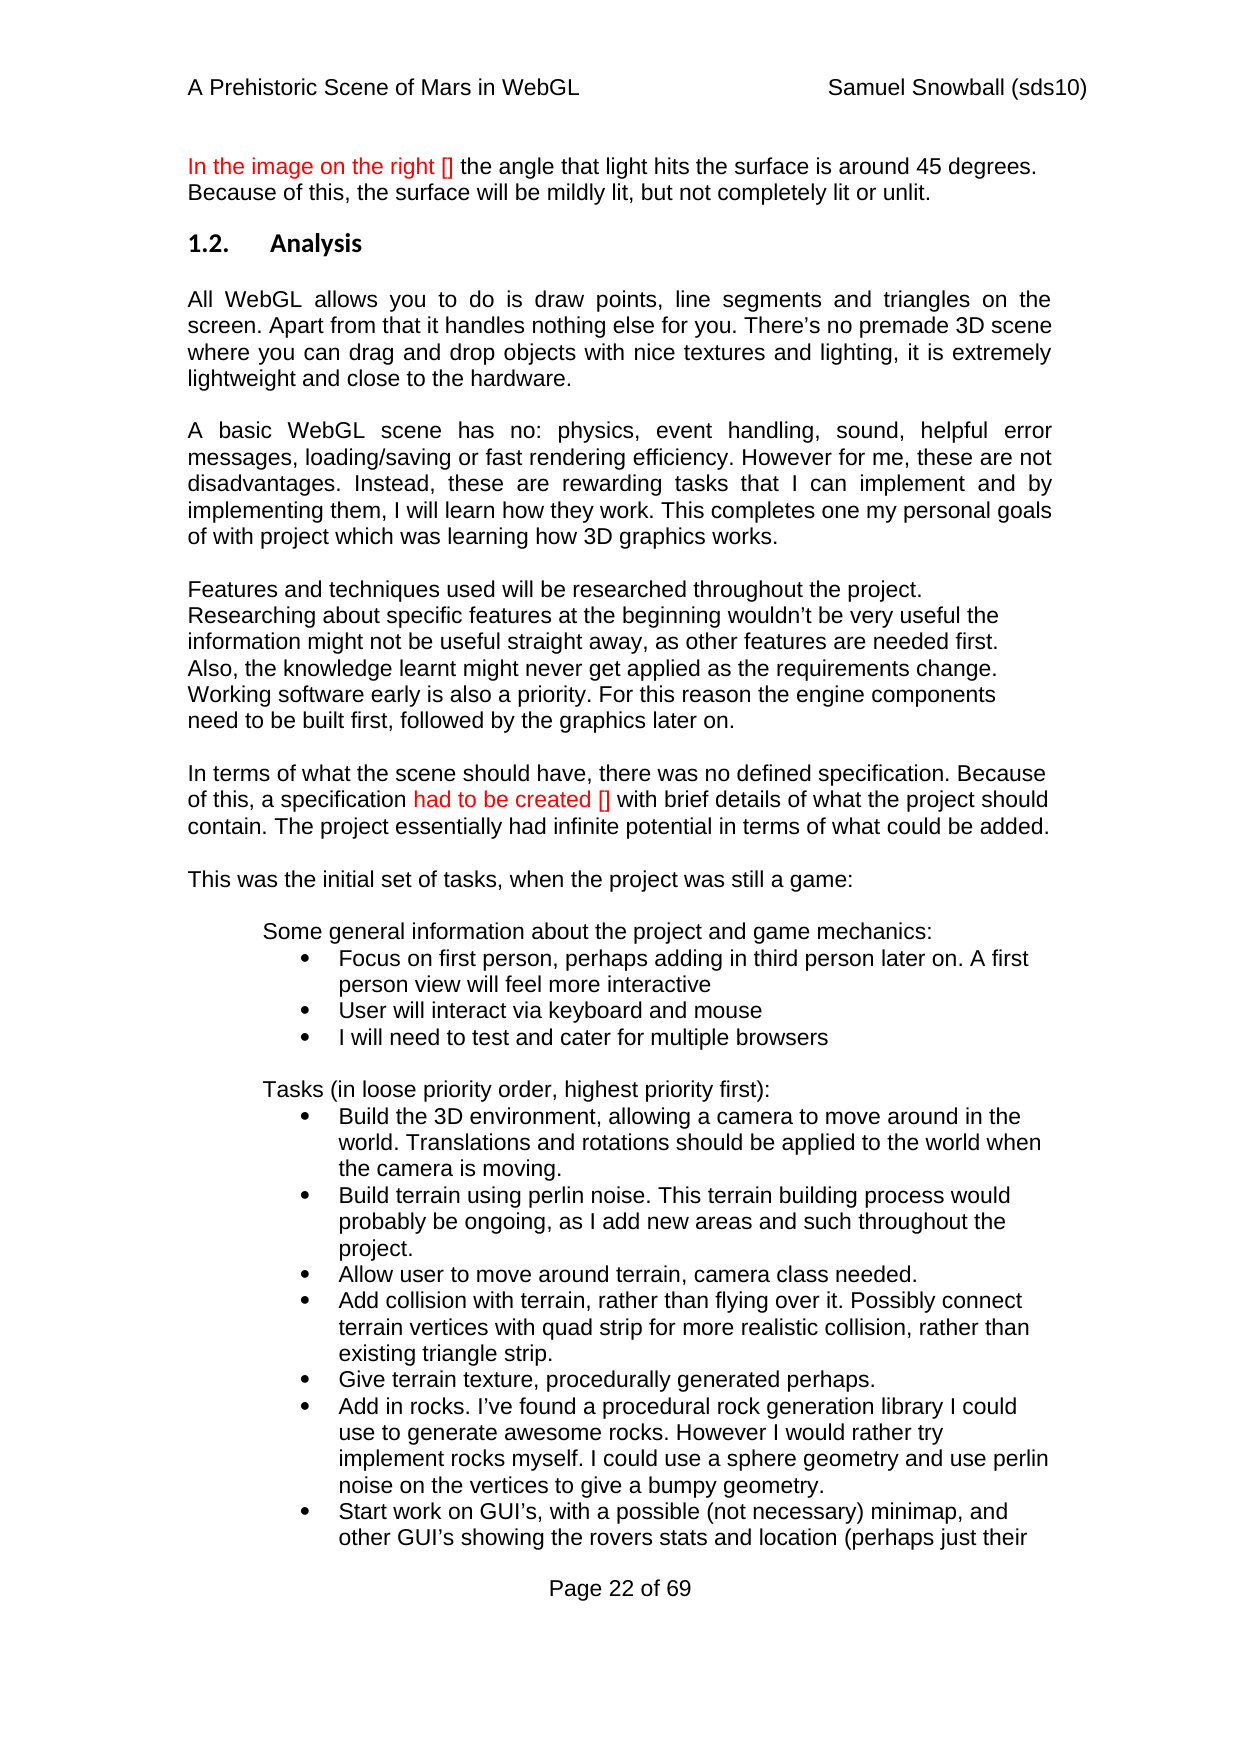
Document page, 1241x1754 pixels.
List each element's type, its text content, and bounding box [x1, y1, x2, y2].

list Build terrain using perlin noise. This terrain building process would probably be ongoing, as I add new areas and such throughout the project. [301, 1182, 1053, 1261]
list Add in rocks. I’ve found a procedural rock generation library I could use to generate awesome rocks. However I would rather try implement rocks myself. I could use a sphere geometry and use perlin noise on the vertices to give a bumpy geometry. [301, 1393, 1053, 1498]
text This was the initial set of tasks, when the project was still a game: [187, 866, 1053, 892]
list Allow user to move around terrain, camera class needed. [301, 1261, 1053, 1287]
text In the image on the right [] the angle that light hits the surface is around 45 degrees. Because of this, the surface will be mildly lit, but not completely lit or unlit. [187, 153, 1053, 206]
list I will need to test and cater for multiple browsers [301, 1024, 1053, 1050]
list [301, 1498, 1053, 1551]
list Give terrain texture, procedurally generated perhaps. [301, 1366, 1053, 1393]
subtitle Analysis [187, 226, 1053, 259]
list Focus on first person, perhaps adding in third person later on. A first person view will feel more interactive [301, 944, 1053, 997]
text All WebGL allows you to do is draw points, line segments and triangles on the screen. Apart from that it handles nothing else for you. There’s no premade 3D scene where you can drag and drop objects with nice textures and lighting, it is extremely lightweight and close to the hardware. [187, 286, 1053, 391]
list Add collision with terrain, rather than flying over it. Possibly connect terrain vertices with quad strip for more realistic collision, rather than existing triangle strip. [301, 1287, 1053, 1366]
list Build the 3D environment, allowing a camera to move around in the world. Translations and rotations should be applied to the world when the camera is moving. [301, 1103, 1053, 1182]
text Features and techniques used will be researched throughout the project. Researching about specific features at the beginning wouldn’t be very useful the information might not be useful straight away, as other features are needed first. Also, the knowledge learnt might never get applied as the requirements change. Working software early is also a priority. For this reason the engine components need to be built first, followed by the graphics later on. [187, 576, 1053, 734]
text A basic WebGL scene has no: physics, event handling, sound, helpful error messages, loading/saving or fast rendering efficiency. However for me, these are not disadvantages. Instead, these are rewarding tasks that I can implement and by implementing them, I will learn how they work. This completes one my personal goals of with project which was learning how 3D graphics works. [187, 417, 1053, 549]
text Some general information about the project and game mechanics: [187, 918, 1053, 944]
text Tasks (in loose priority order, highest priority first): [187, 1076, 1053, 1103]
list User will interact via keyboard and mouse [301, 997, 1053, 1024]
text In terms of what the scene should have, there was no defined specification. Because of this, a specification had to be created [] with brief details of what the project should contain. The project essentially had infinite potential in terms of what could be added. [187, 760, 1053, 839]
